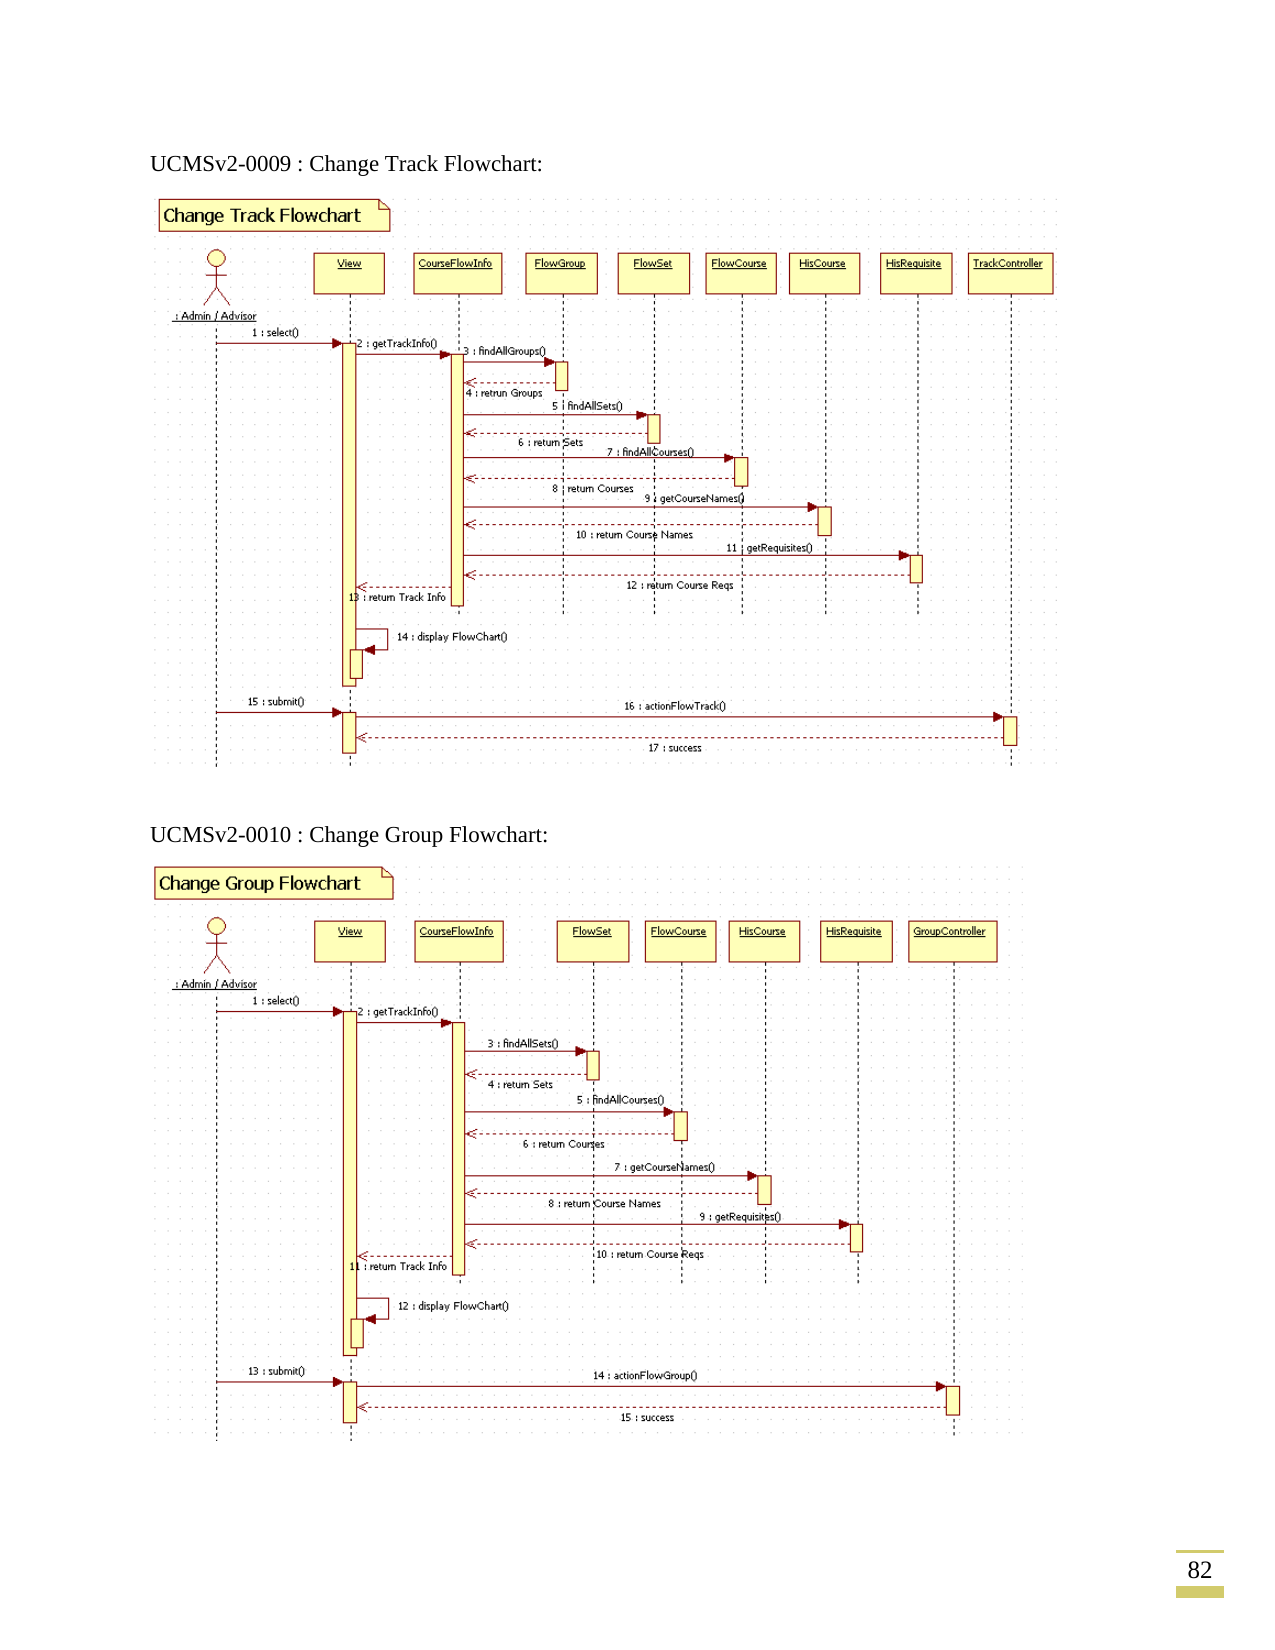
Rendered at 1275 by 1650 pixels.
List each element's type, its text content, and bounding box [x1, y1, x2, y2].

text UCMSv2-0009 : Change Track Flowchart: [150, 150, 1125, 176]
picture [150, 860, 1023, 1441]
picture [150, 189, 1058, 768]
text UCMSv2-0010 : Change Group Flowchart: [150, 821, 1125, 848]
